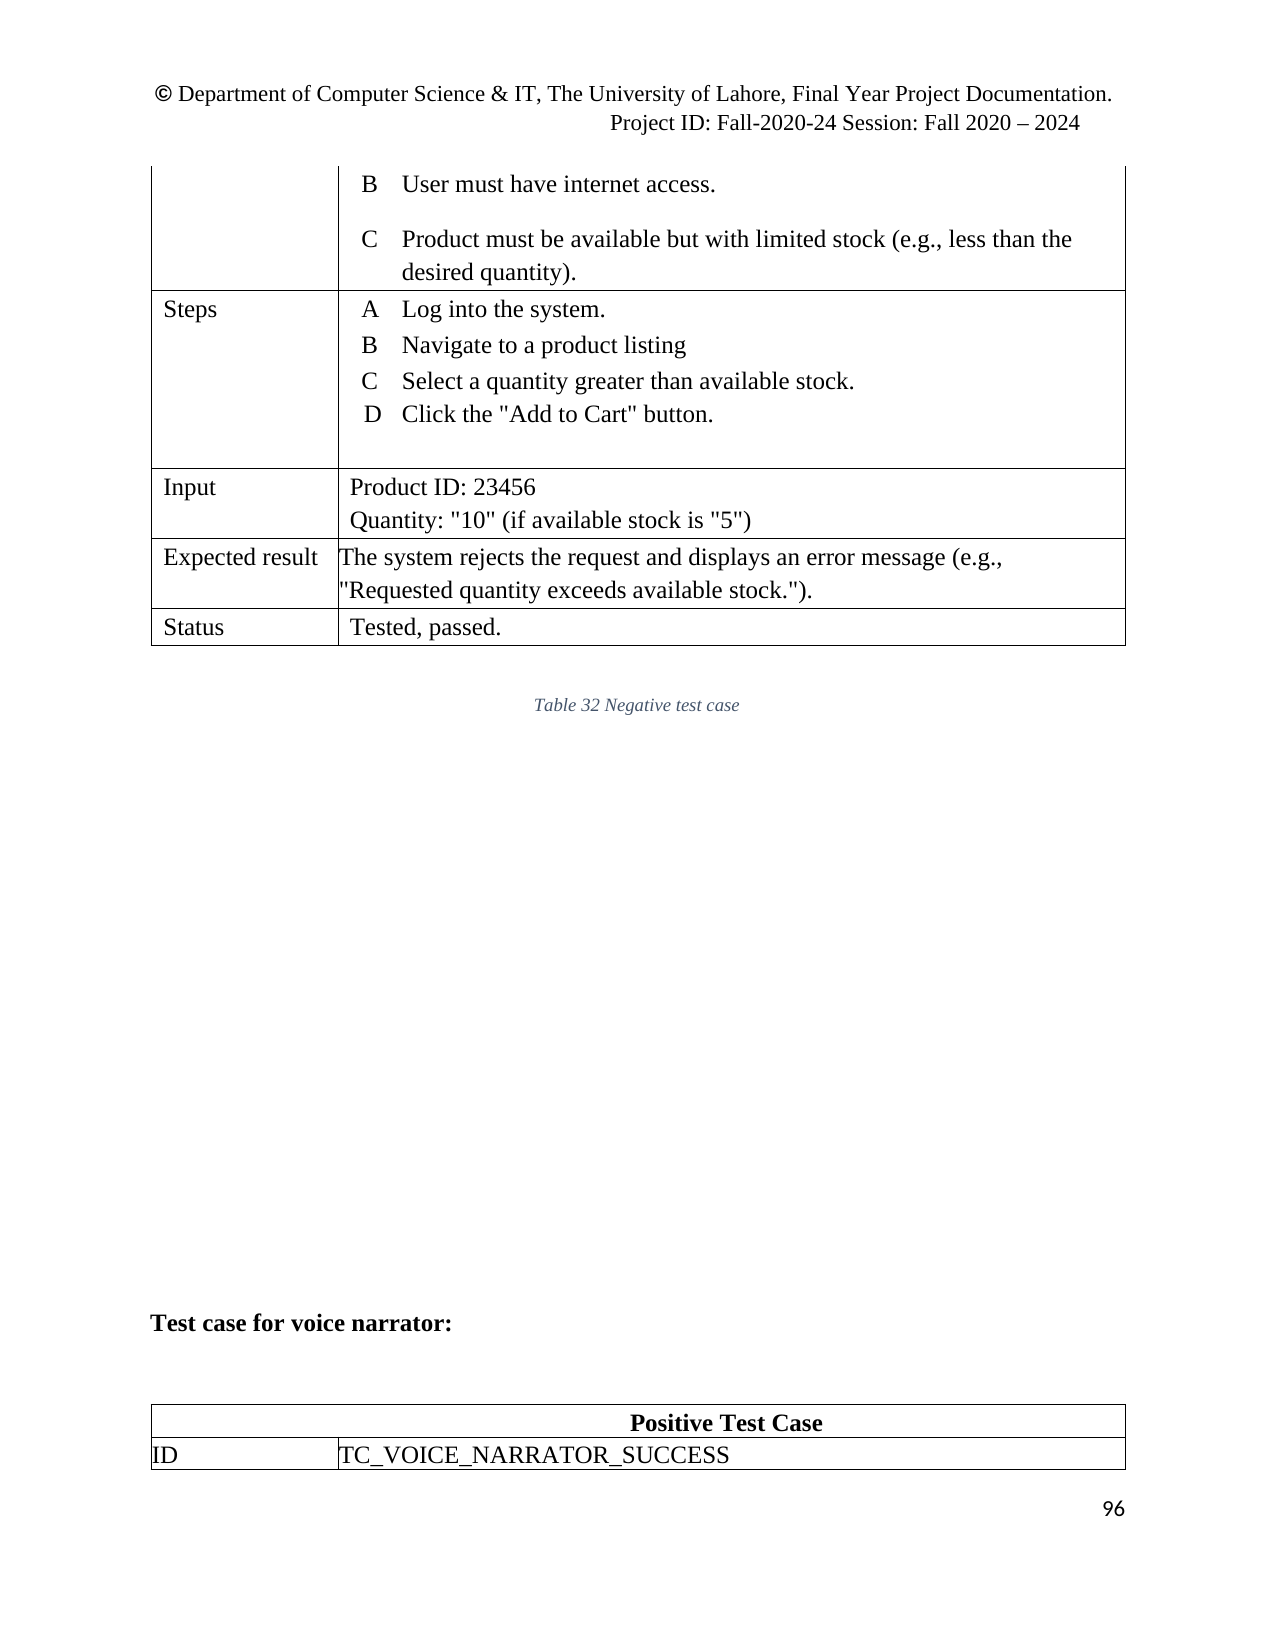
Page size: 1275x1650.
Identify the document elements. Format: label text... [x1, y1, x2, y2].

text Table 32 Negative test case [150, 694, 1125, 715]
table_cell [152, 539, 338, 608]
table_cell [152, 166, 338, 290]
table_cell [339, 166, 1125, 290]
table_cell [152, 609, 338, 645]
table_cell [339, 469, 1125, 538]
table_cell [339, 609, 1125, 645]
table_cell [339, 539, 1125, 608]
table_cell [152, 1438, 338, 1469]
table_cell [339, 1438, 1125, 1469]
text Test case for voice narrator: [150, 1308, 1125, 1337]
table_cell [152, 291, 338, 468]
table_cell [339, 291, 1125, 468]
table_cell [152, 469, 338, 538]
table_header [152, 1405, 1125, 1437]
